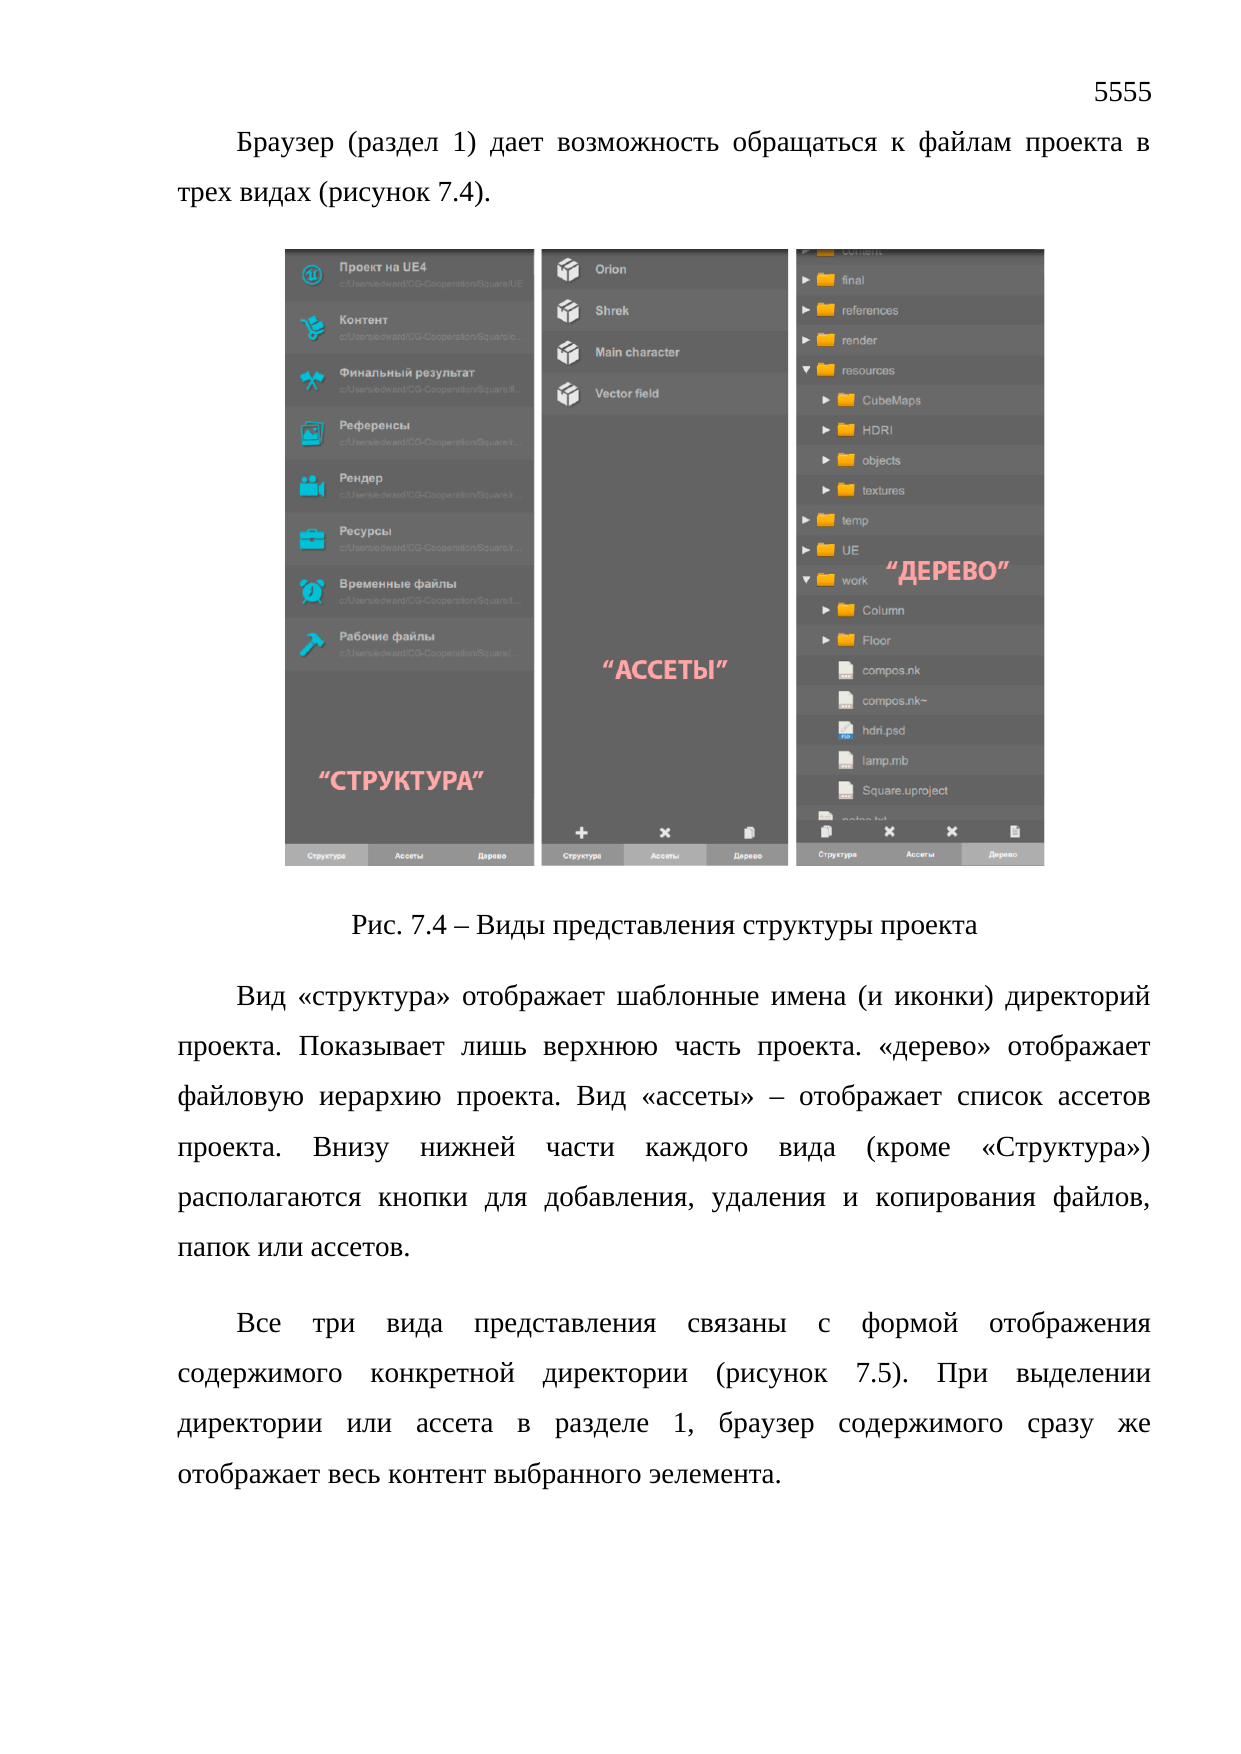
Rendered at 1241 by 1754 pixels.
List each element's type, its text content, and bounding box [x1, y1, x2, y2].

text Браузер (раздел 1) дает возможность обращаться к файлам проекта в трех видах (рисунок 7.4). [177, 124, 1152, 208]
text Все три вида представления связаны с формой отображения содержимого конкретной директории (рисунок 7.5). При выделении директории или ассета в разделе 1, браузер содержимого сразу же отображает весь контент выбранного эелемента. [177, 1305, 1152, 1489]
text Вид «структура» отображает шаблонные имена (и иконки) директорий проекта. Показывает лишь верхнюю часть проекта. «дерево» отображает файловую иерархию проекта. Вид «ассеты» – отображает список ассетов проекта. Внизу нижней части каждого вида (кроме «Структура») располагаются кнопки для добавления, удаления и копирования файлов, папок или ассетов. [177, 978, 1152, 1263]
text Рис. 7.4 – Виды представления структуры проекта [177, 907, 1152, 940]
picture [284, 249, 1045, 866]
